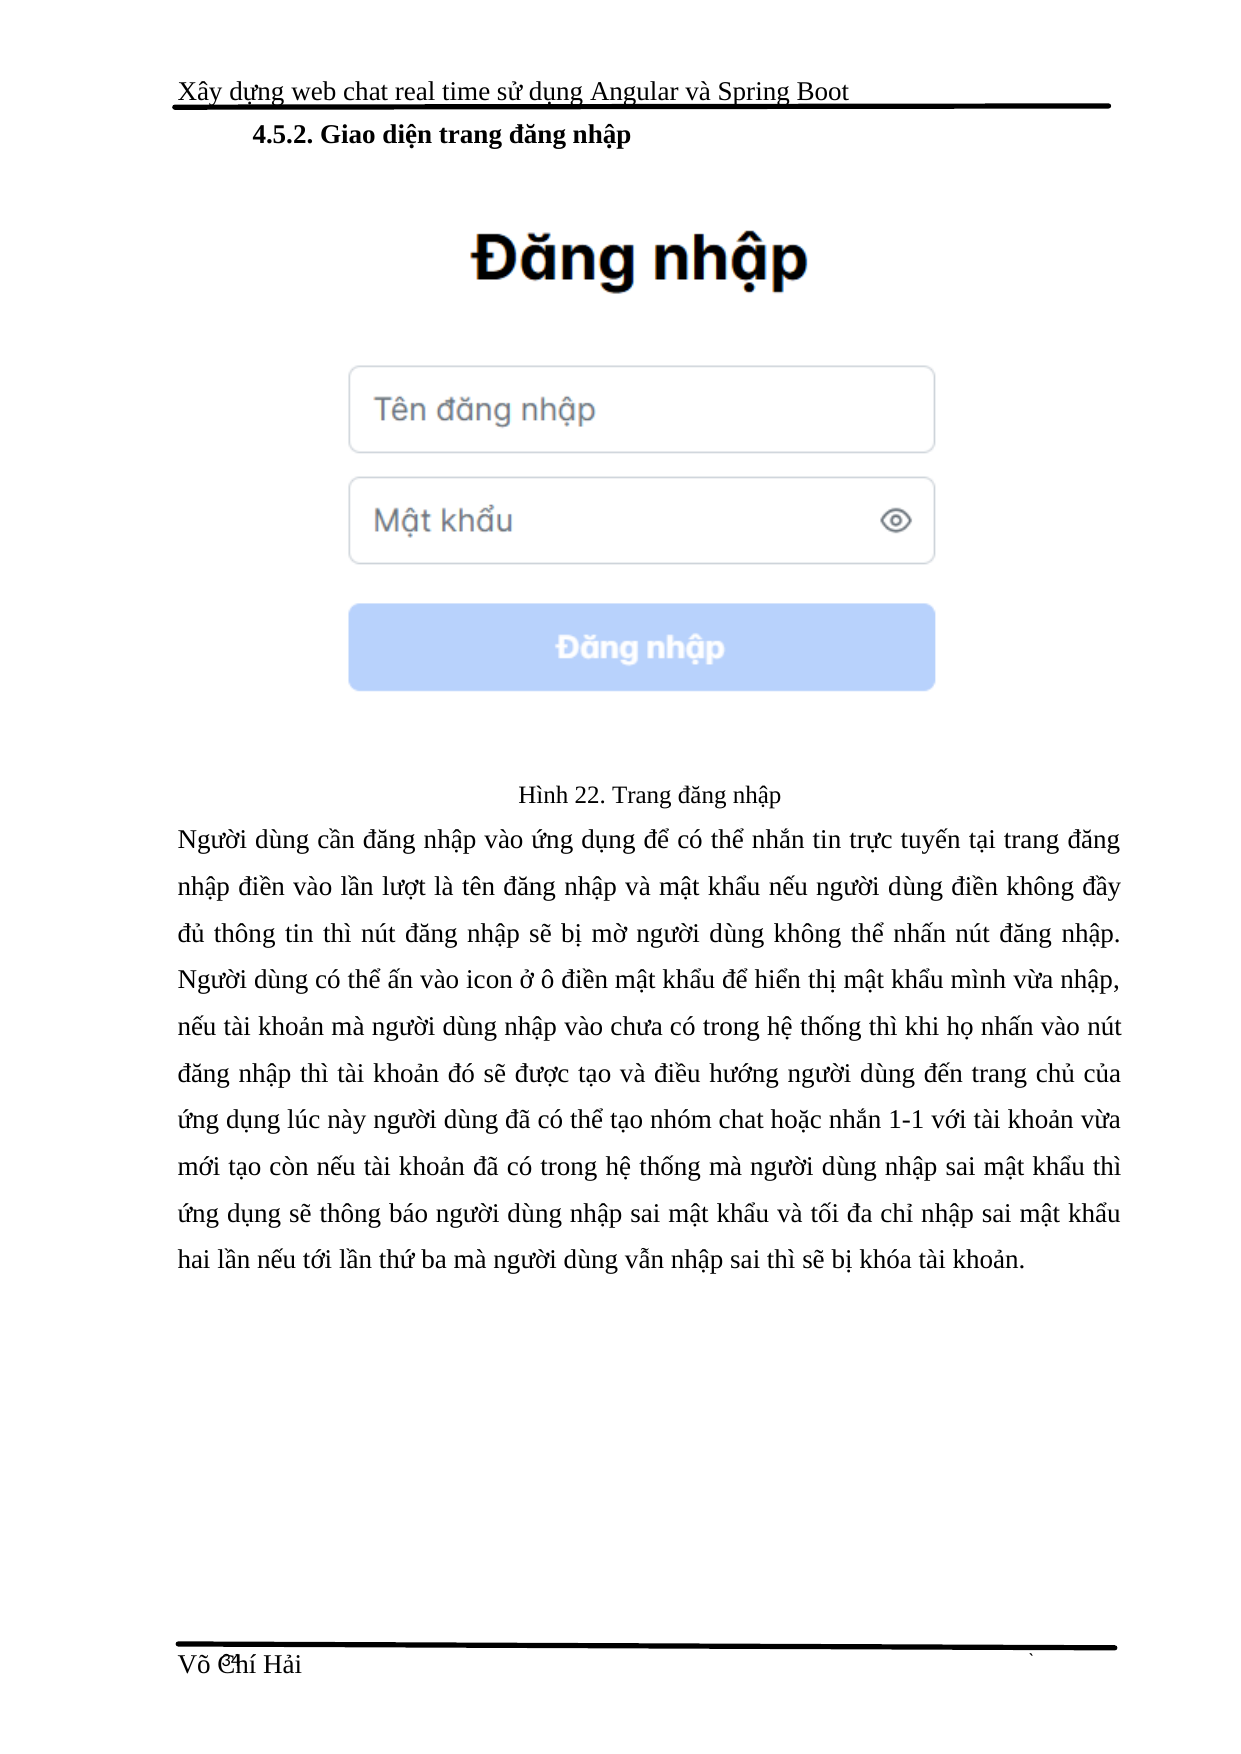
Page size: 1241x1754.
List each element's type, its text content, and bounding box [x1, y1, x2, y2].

picture [305, 178, 995, 768]
text Người dùng cần đăng nhập vào ứng dụng để có thể nhắn tin trực tuyến tại trang đăng nhập điền vào lần lượt là tên đăng nhập và mật khẩu nếu người dùng điền không đầy đủ thông tin thì nút đăng nhập sẽ bị mờ người dùng không thể nhấn nút đăng nhập. Người dùng có thể ấn vào icon ở ô điền mật khẩu để hiển thị mật khẩu mình vừa nhập, nếu tài khoản mà người dùng nhập vào chưa có trong hệ thống thì khi họ nhấn vào nút đăng nhập thì tài khoản đó sẽ được tạo và điều hướng người dùng đến trang chủ của ứng dụng lúc này người dùng đã có thể tạo nhóm chat hoặc nhắn 1-1 với tài khoản vừa mới tạo còn nếu tài khoản đã có trong hệ thống mà người dùng nhập sai mật khẩu thì ứng dụng sẽ thông báo người dùng nhập sai mật khẩu và tối đa chỉ nhập sai mật khẩu hai lần nếu tới lần thứ ba mà người dùng vẫn nhập sai thì sẽ bị khóa tài khoản. [177, 823, 1122, 1274]
text Hình 22. Trang đăng nhập [177, 780, 1122, 809]
subtitle 4.5.2. Giao diện trang đăng nhập [177, 118, 1122, 149]
